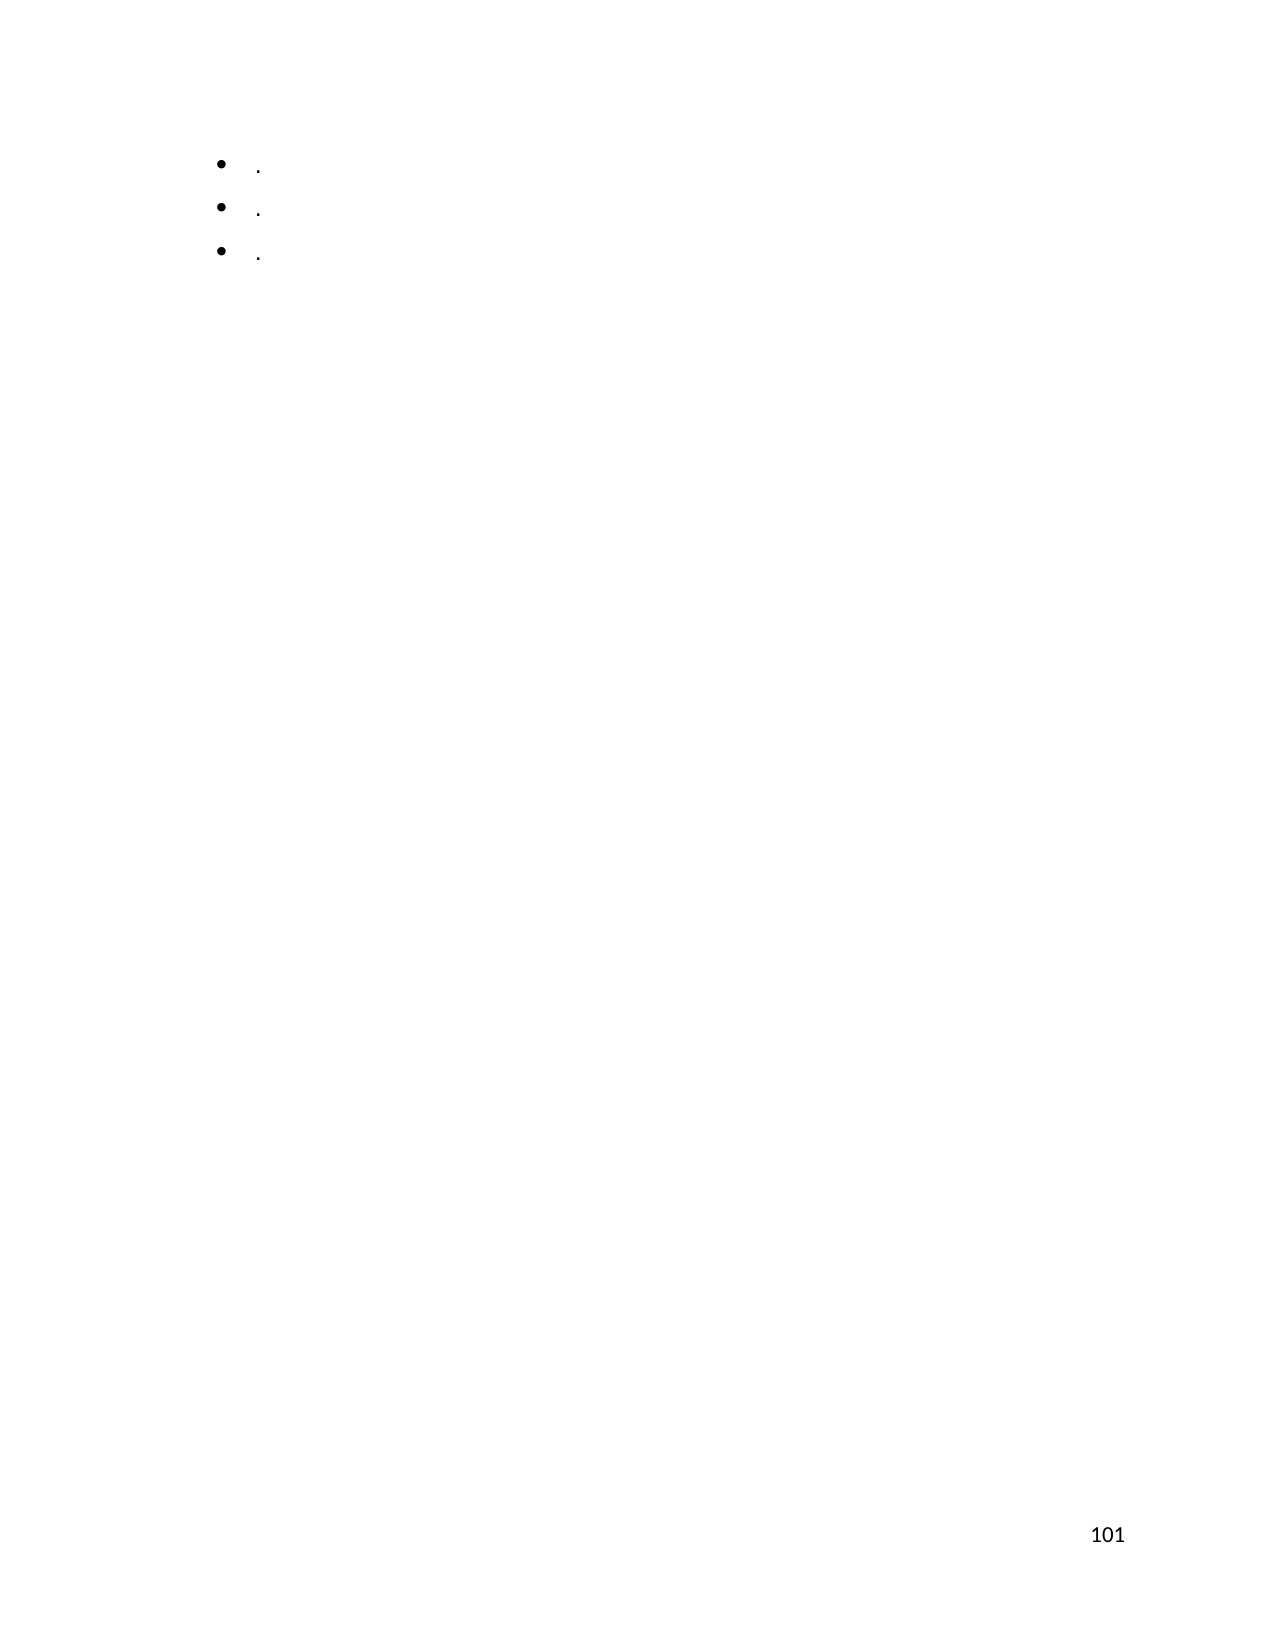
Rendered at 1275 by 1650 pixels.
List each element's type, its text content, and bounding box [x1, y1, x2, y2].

list . [217, 236, 1125, 265]
list . [217, 150, 1125, 179]
list . [217, 193, 1125, 222]
